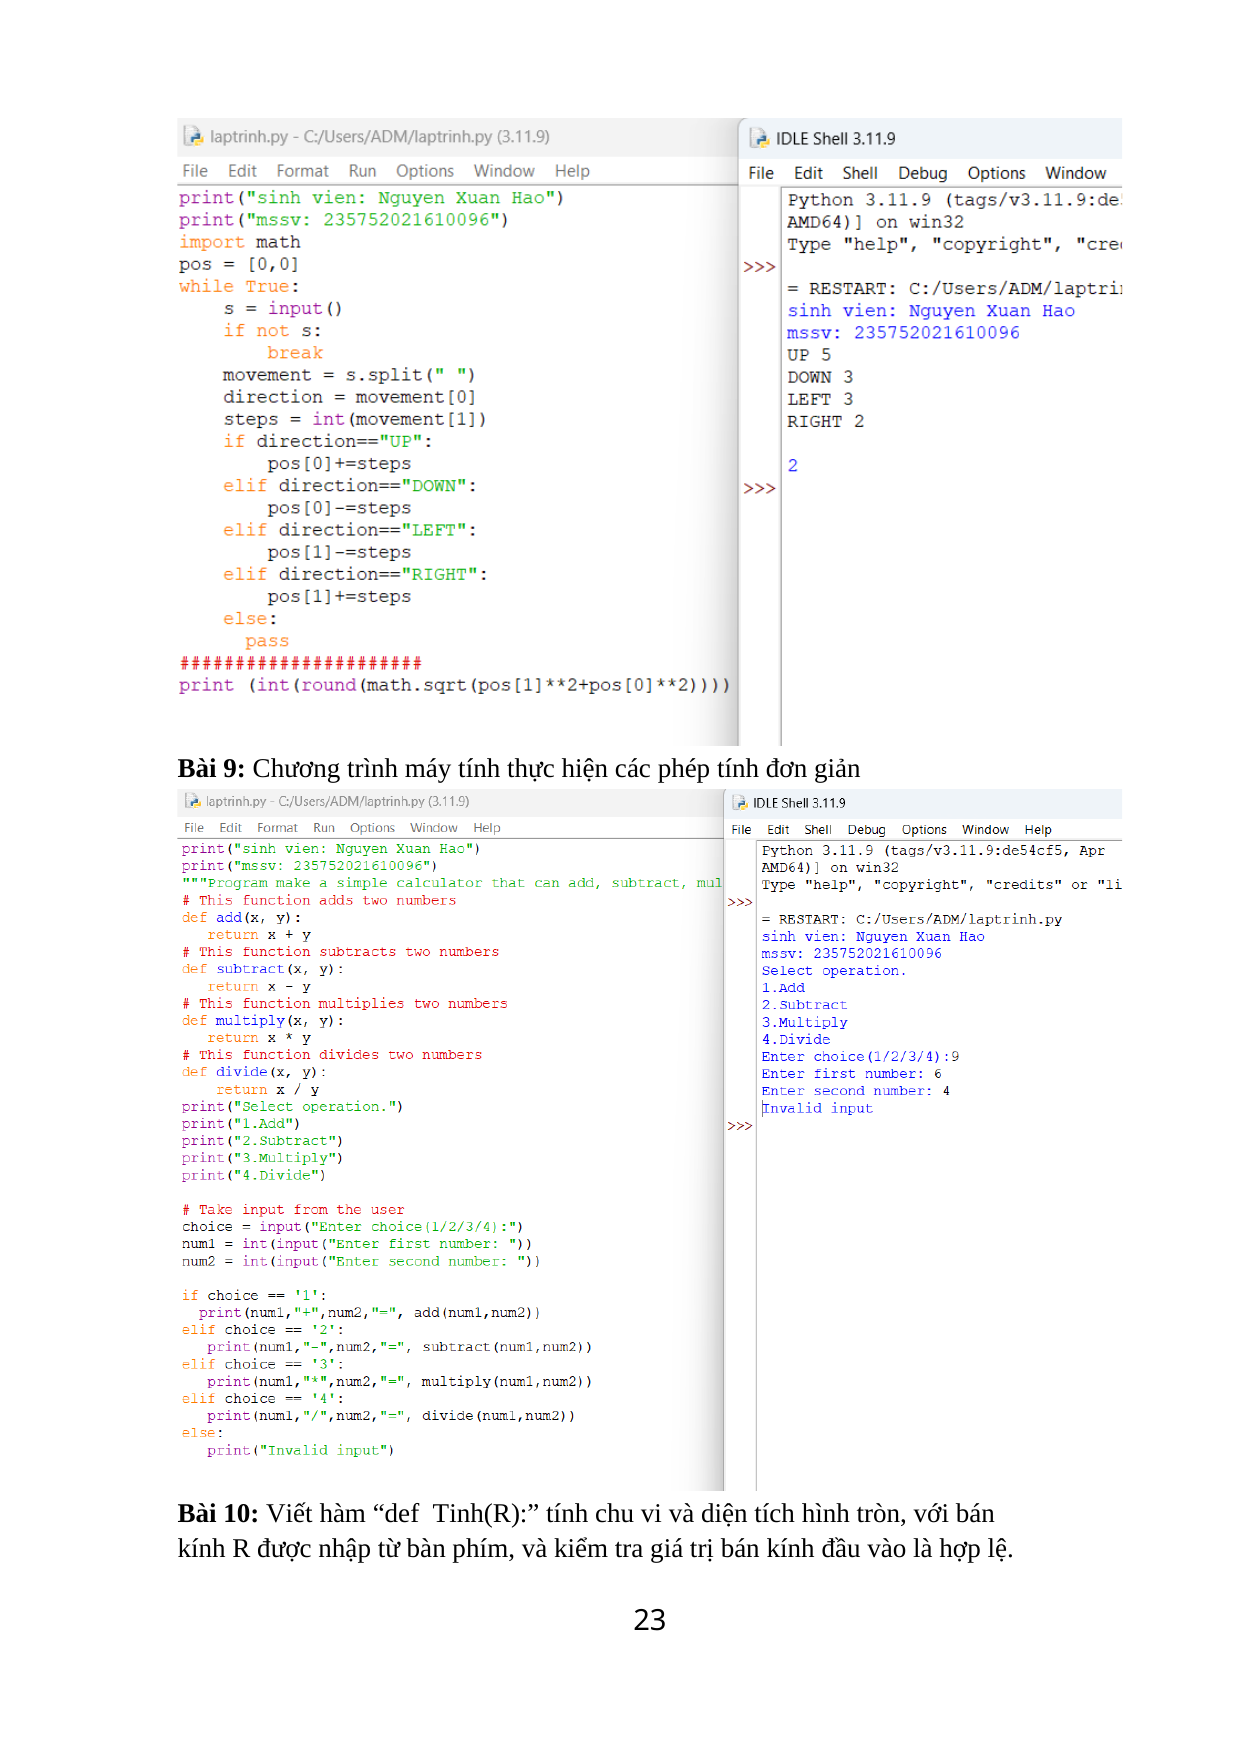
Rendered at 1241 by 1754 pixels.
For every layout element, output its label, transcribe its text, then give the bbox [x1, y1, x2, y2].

text Bài 10: Viết hàm “def Tinh(R):” tính chu vi và diện tích hình tròn, với bán kính R được nhập từ bàn phím, và kiểm tra giá trị bán kính đầu vào là hợp lệ. [177, 1497, 1034, 1563]
text Bài 9: Chương trình máy tính thực hiện các phép tính đơn giản [177, 752, 1122, 783]
picture [177, 118, 1123, 746]
picture [177, 789, 1123, 1491]
